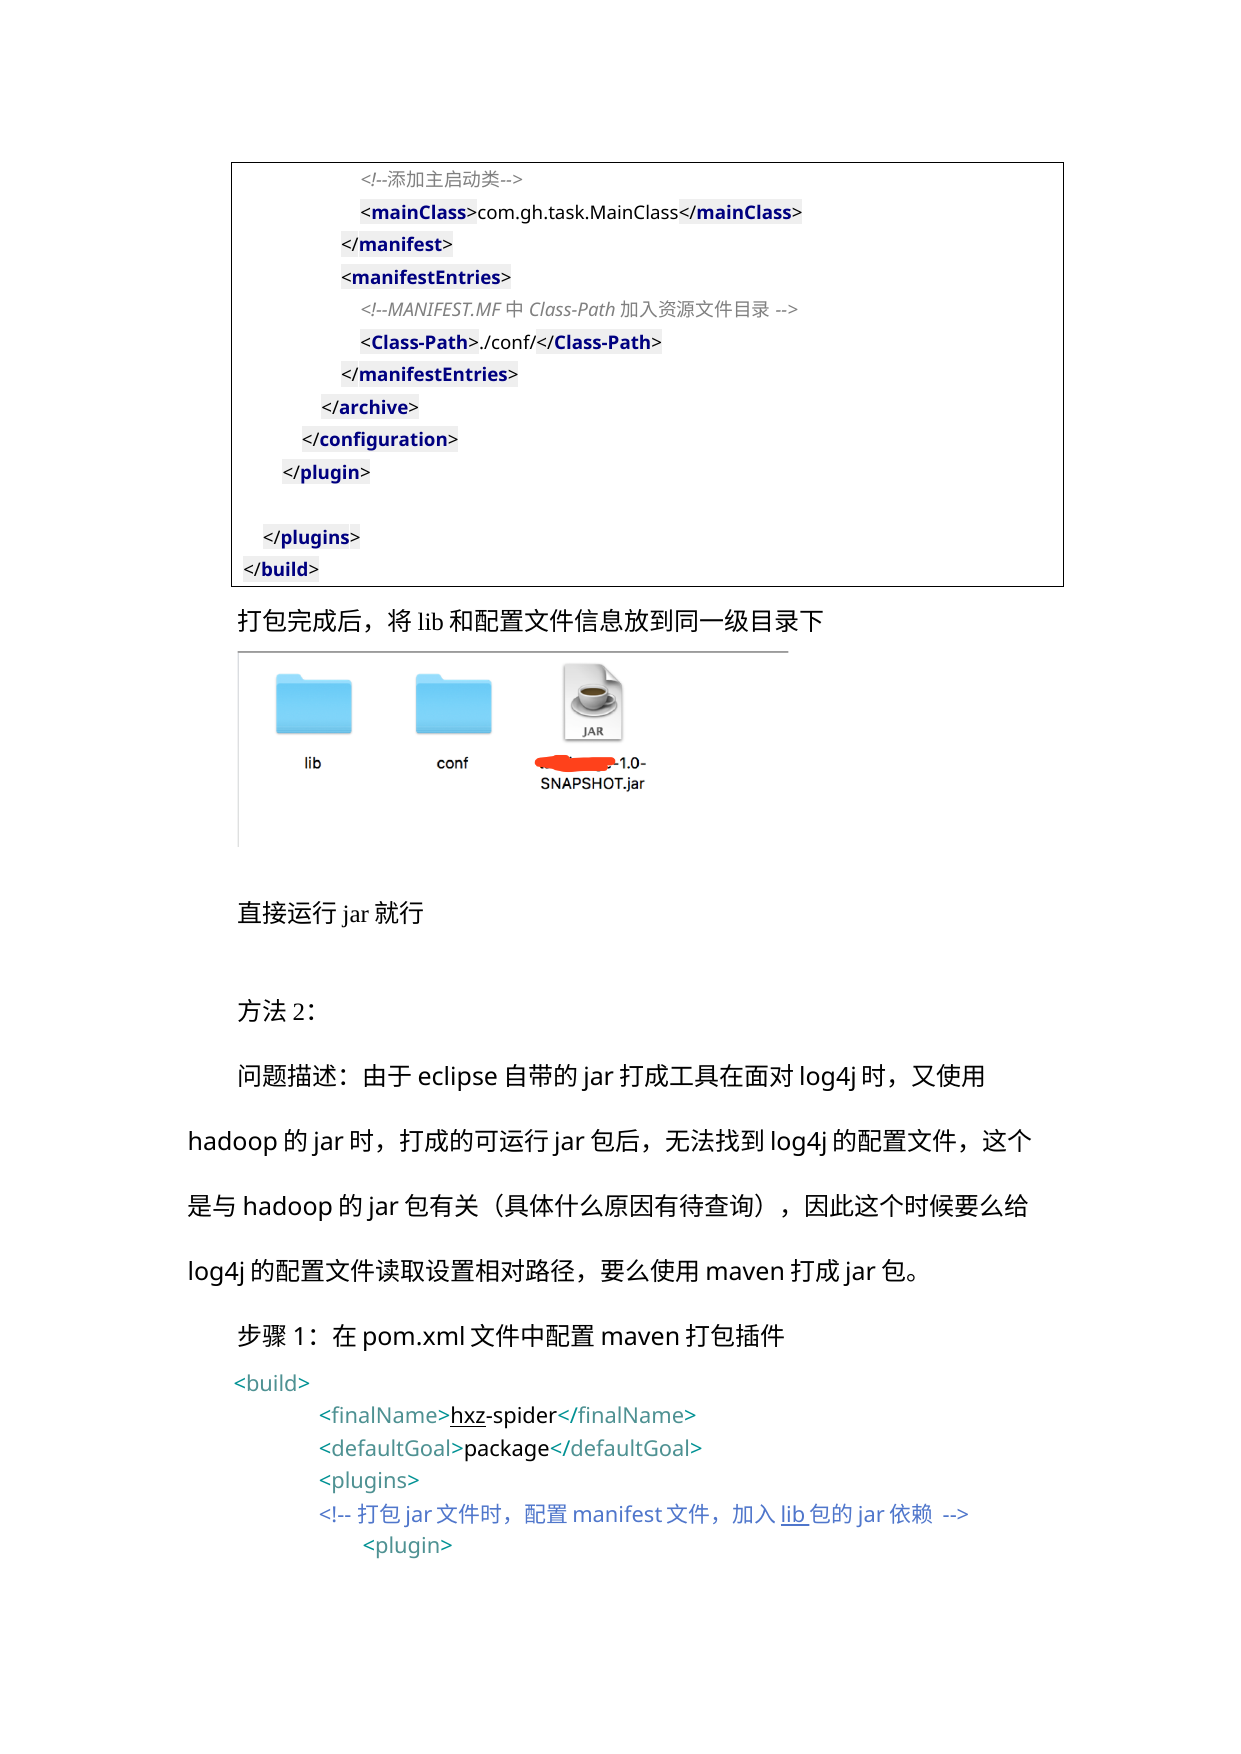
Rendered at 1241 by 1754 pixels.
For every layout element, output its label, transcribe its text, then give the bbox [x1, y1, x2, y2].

text <plugin> [187, 1529, 1053, 1562]
text 步骤1：在pom.xml文件中配置maven打包插件 [187, 1302, 1053, 1367]
text <!-- 打包jar文件时，配置manifest文件，加入lib包的jar依赖 --> [187, 1497, 1053, 1529]
text 方法2： [187, 977, 1053, 1042]
text 打包完成后，将lib和配置文件信息放到同一级目录下 [187, 587, 1053, 652]
text <defaultGoal>package</defaultGoal> [187, 1432, 1053, 1464]
text 直接运行jar就行 [187, 879, 1053, 944]
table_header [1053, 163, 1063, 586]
text <build> [187, 1367, 1053, 1399]
text <finalName>hxz-spider</finalName> [187, 1399, 1053, 1432]
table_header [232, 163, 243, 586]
text <plugins> [187, 1464, 1053, 1497]
picture [237, 651, 789, 847]
text 问题描述：由于eclipse自带的jar打成工具在面对log4j时，又使用hadoop的jar时，打成的可运行jar包后，无法找到log4j的配置文件，这个是与hadoop的jar包有关（具体什么原因有待查询），因此这个时候要么给log4j的配置文件读取设置相对路径，要么使用maven打成jar包。 [187, 1042, 1053, 1302]
